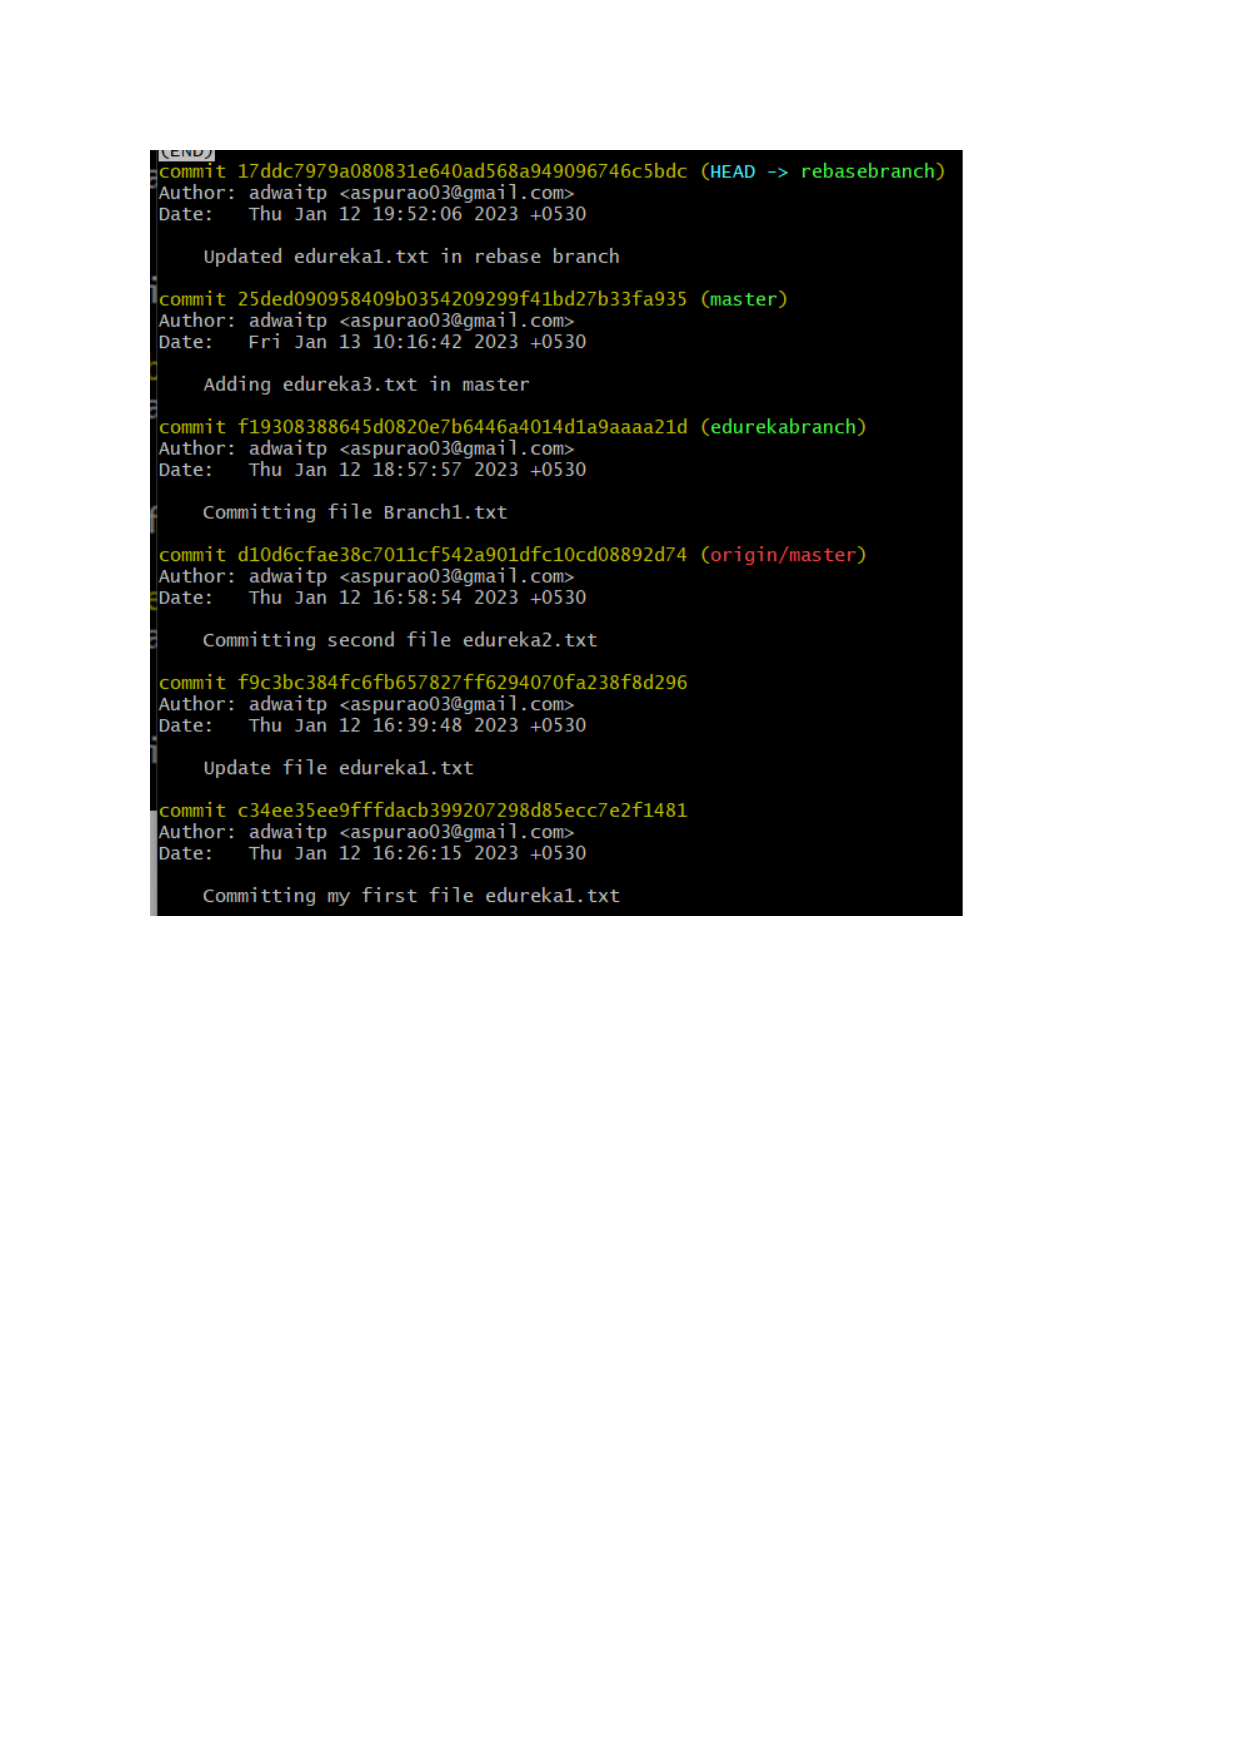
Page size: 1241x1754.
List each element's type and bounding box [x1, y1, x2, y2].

picture [150, 150, 963, 916]
